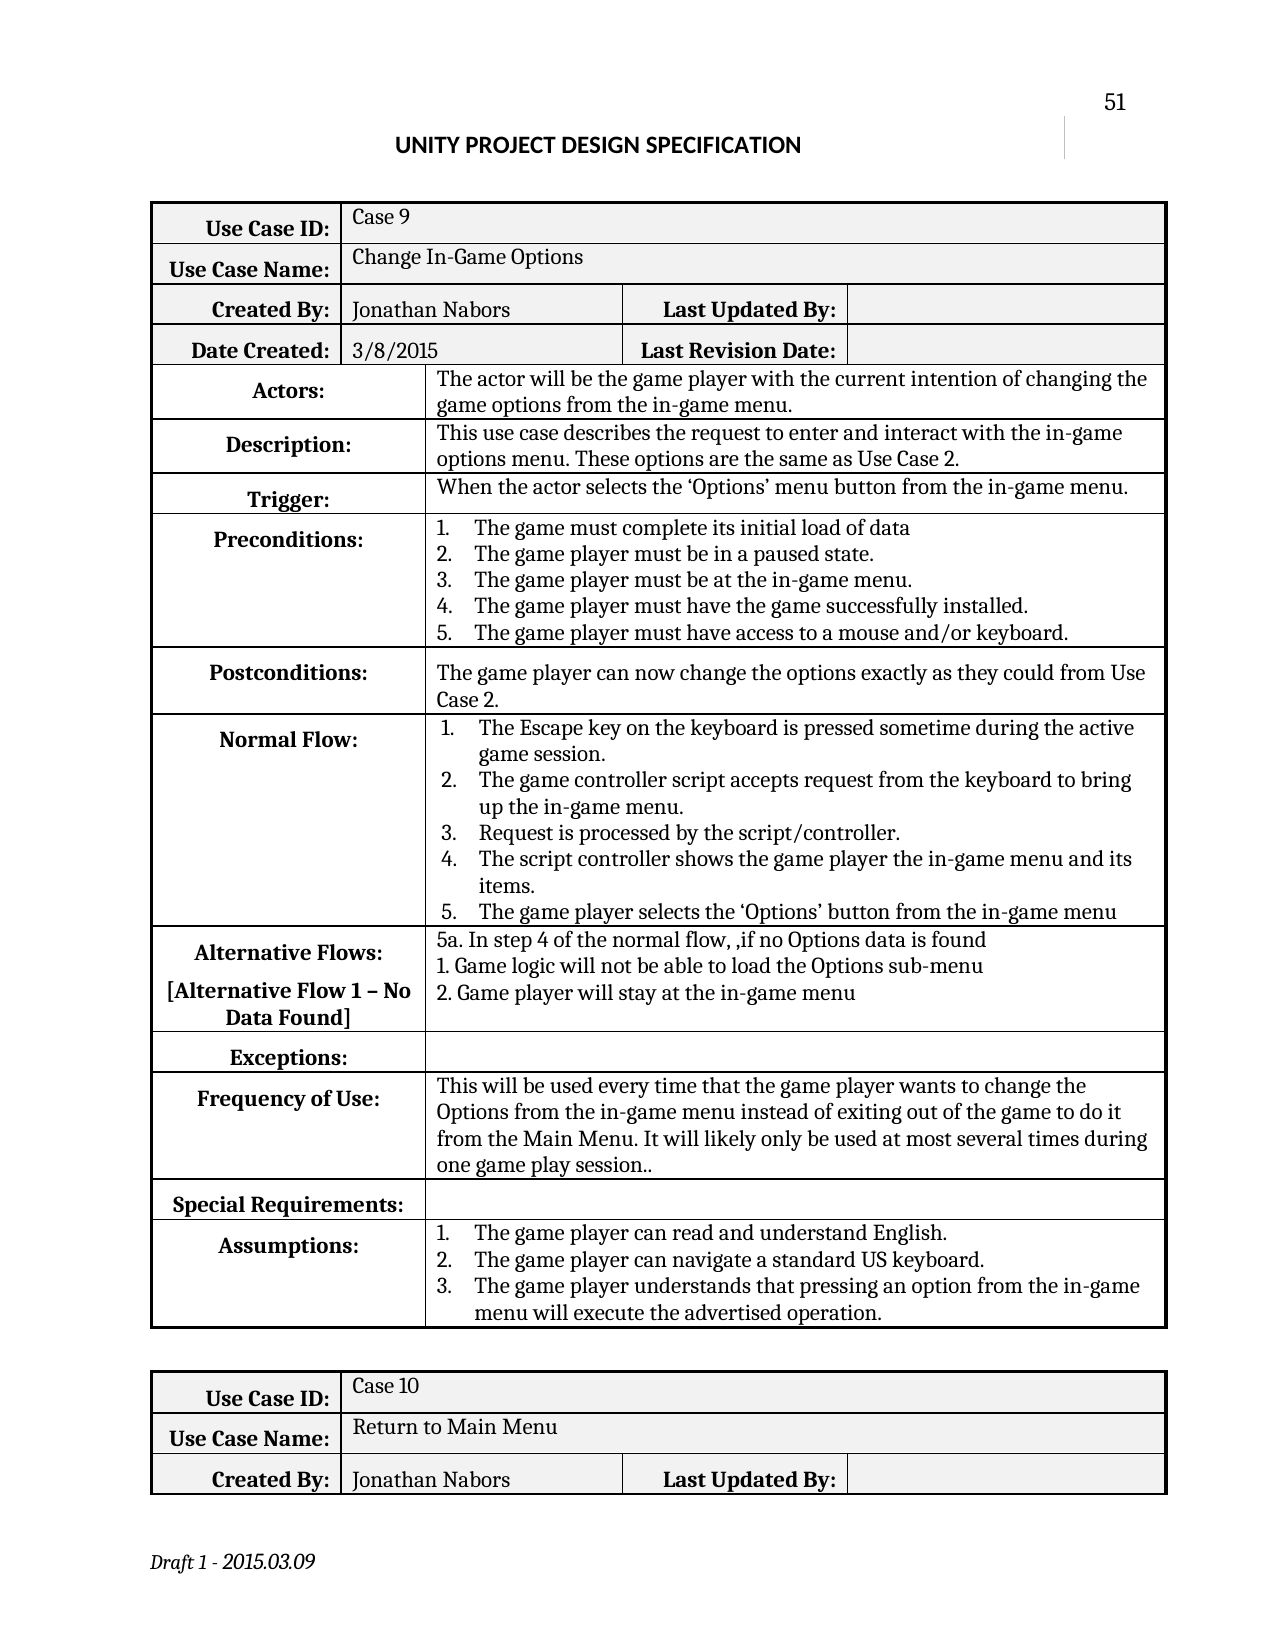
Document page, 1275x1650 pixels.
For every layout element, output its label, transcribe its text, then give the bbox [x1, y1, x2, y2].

table_cell Date Created: [153, 325, 340, 364]
table_cell Last Updated By: [623, 285, 847, 323]
table_cell Exceptions: [153, 1032, 425, 1071]
table_cell Preconditions: [153, 514, 425, 646]
table_cell [426, 1180, 1164, 1219]
table_cell Alternative Flows: [Alternative Flow 1 – No Data Found] [153, 927, 425, 1031]
table_cell Change In-Game Options [342, 244, 1164, 283]
table_cell Special Requirements: [153, 1180, 425, 1219]
table_cell Use Case Name: [153, 1414, 340, 1452]
table_cell Jonathan Nabors [342, 285, 622, 323]
table_cell Use Case Name: [153, 244, 340, 283]
table_cell Jonathan Nabors [342, 1454, 622, 1493]
table_cell The game player can now change the options exactly as they could from Use Case 2. [426, 648, 1164, 713]
table_cell The Escape key on the keyboard is pressed sometime during the active game session. The game controller script accepts request from the keyboard to bring up the in-game menu. Request is processed by the script/controller. The script controller shows the game player the in-game menu and its items. The game player selects the ‘Options’ button from the in-game menu [426, 715, 1164, 925]
table_header Case 9 [342, 204, 1164, 242]
table_header Case 10 [342, 1373, 1164, 1412]
table_cell [426, 1032, 1164, 1071]
table_cell The actor will be the game player with the current intention of changing the game options from the in-game menu. [426, 365, 1164, 418]
table_cell This use case describes the request to enter and interact with the in-game options menu. These options are the same as Use Case 2. [426, 420, 1164, 472]
table_cell Actors: [153, 365, 425, 418]
table_cell Normal Flow: [153, 715, 425, 925]
table_cell 3/8/2015 [342, 325, 622, 364]
table_cell Trigger: [153, 474, 425, 513]
table_cell Last Updated By: [623, 1454, 847, 1493]
table_cell The game must complete its initial load of data The game player must be in a paused state. The game player must be at the in-game menu. The game player must have the game successfully installed. The game player must have access to a mouse and/or keyboard. [426, 514, 1164, 646]
table_cell The game player can read and understand English. The game player can navigate a standard US keyboard. The game player understands that pressing an option from the in-game menu will execute the advertised operation. [426, 1220, 1164, 1326]
table_cell 5a. In step 4 of the normal flow, ,if no Options data is found 1. Game logic will not be able to load the Options sub-menu 2. Game player will stay at the in-game menu [426, 927, 1164, 1031]
table_header Use Case ID: [153, 1373, 340, 1412]
table_cell Assumptions: [153, 1220, 425, 1326]
table_cell Frequency of Use: [153, 1073, 425, 1178]
table_cell [848, 285, 1164, 323]
table_cell Created By: [153, 285, 340, 323]
table_cell [848, 325, 1164, 364]
table_cell Last Revision Date: [623, 325, 847, 364]
table_header Use Case ID: [153, 204, 340, 242]
table_cell This will be used every time that the game player wants to change the Options from the in-game menu instead of exiting out of the game to do it from the Main Menu. It will likely only be used at most several times during one game play session.. [426, 1073, 1164, 1178]
table_cell Postconditions: [153, 648, 425, 713]
table_cell Created By: [153, 1454, 340, 1493]
table_cell When the actor selects the ‘Options’ menu button from the in-game menu. [426, 474, 1164, 513]
table_cell Description: [153, 420, 425, 472]
table_cell Return to Main Menu [342, 1414, 1164, 1452]
table_cell [848, 1454, 1164, 1493]
